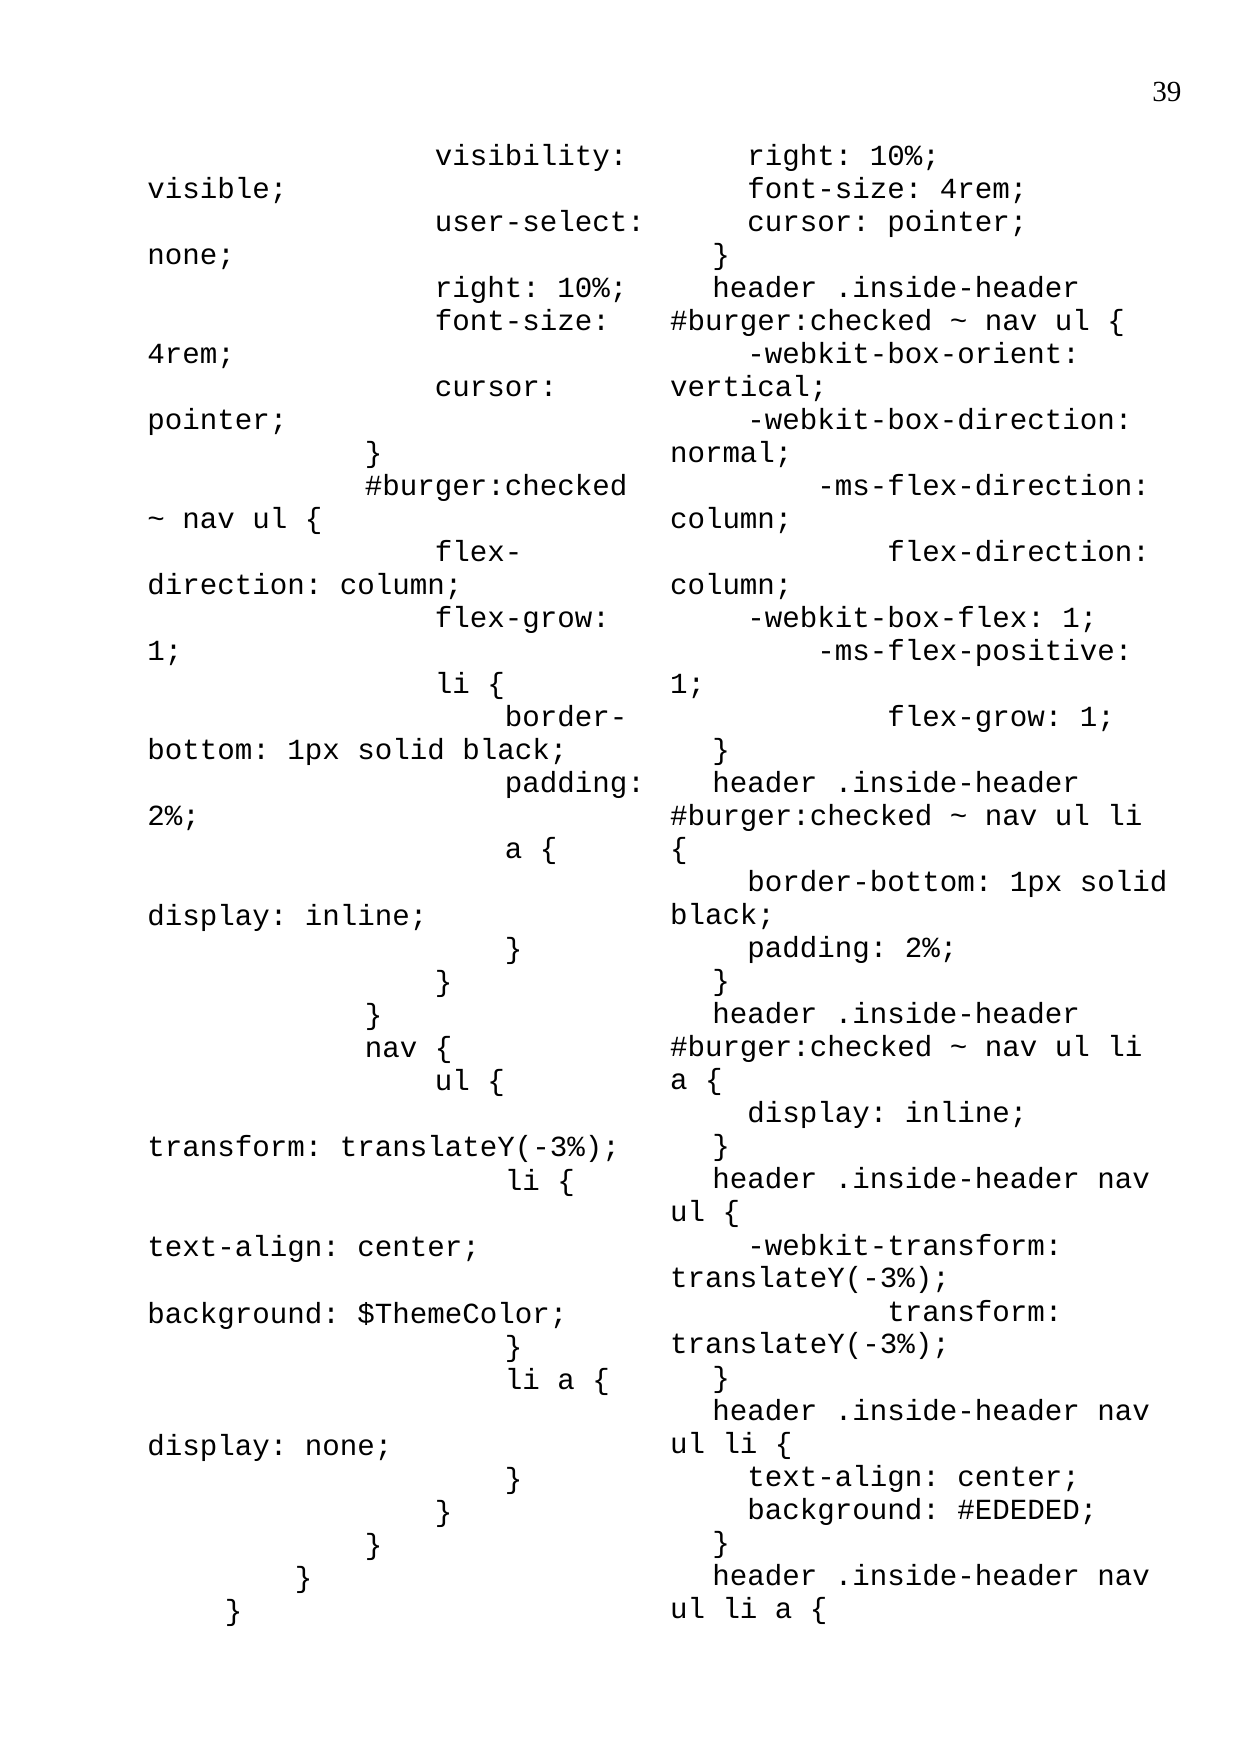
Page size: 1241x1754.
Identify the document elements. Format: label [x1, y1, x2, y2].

table_cell [136, 141, 658, 1629]
table_cell [659, 141, 1181, 1629]
